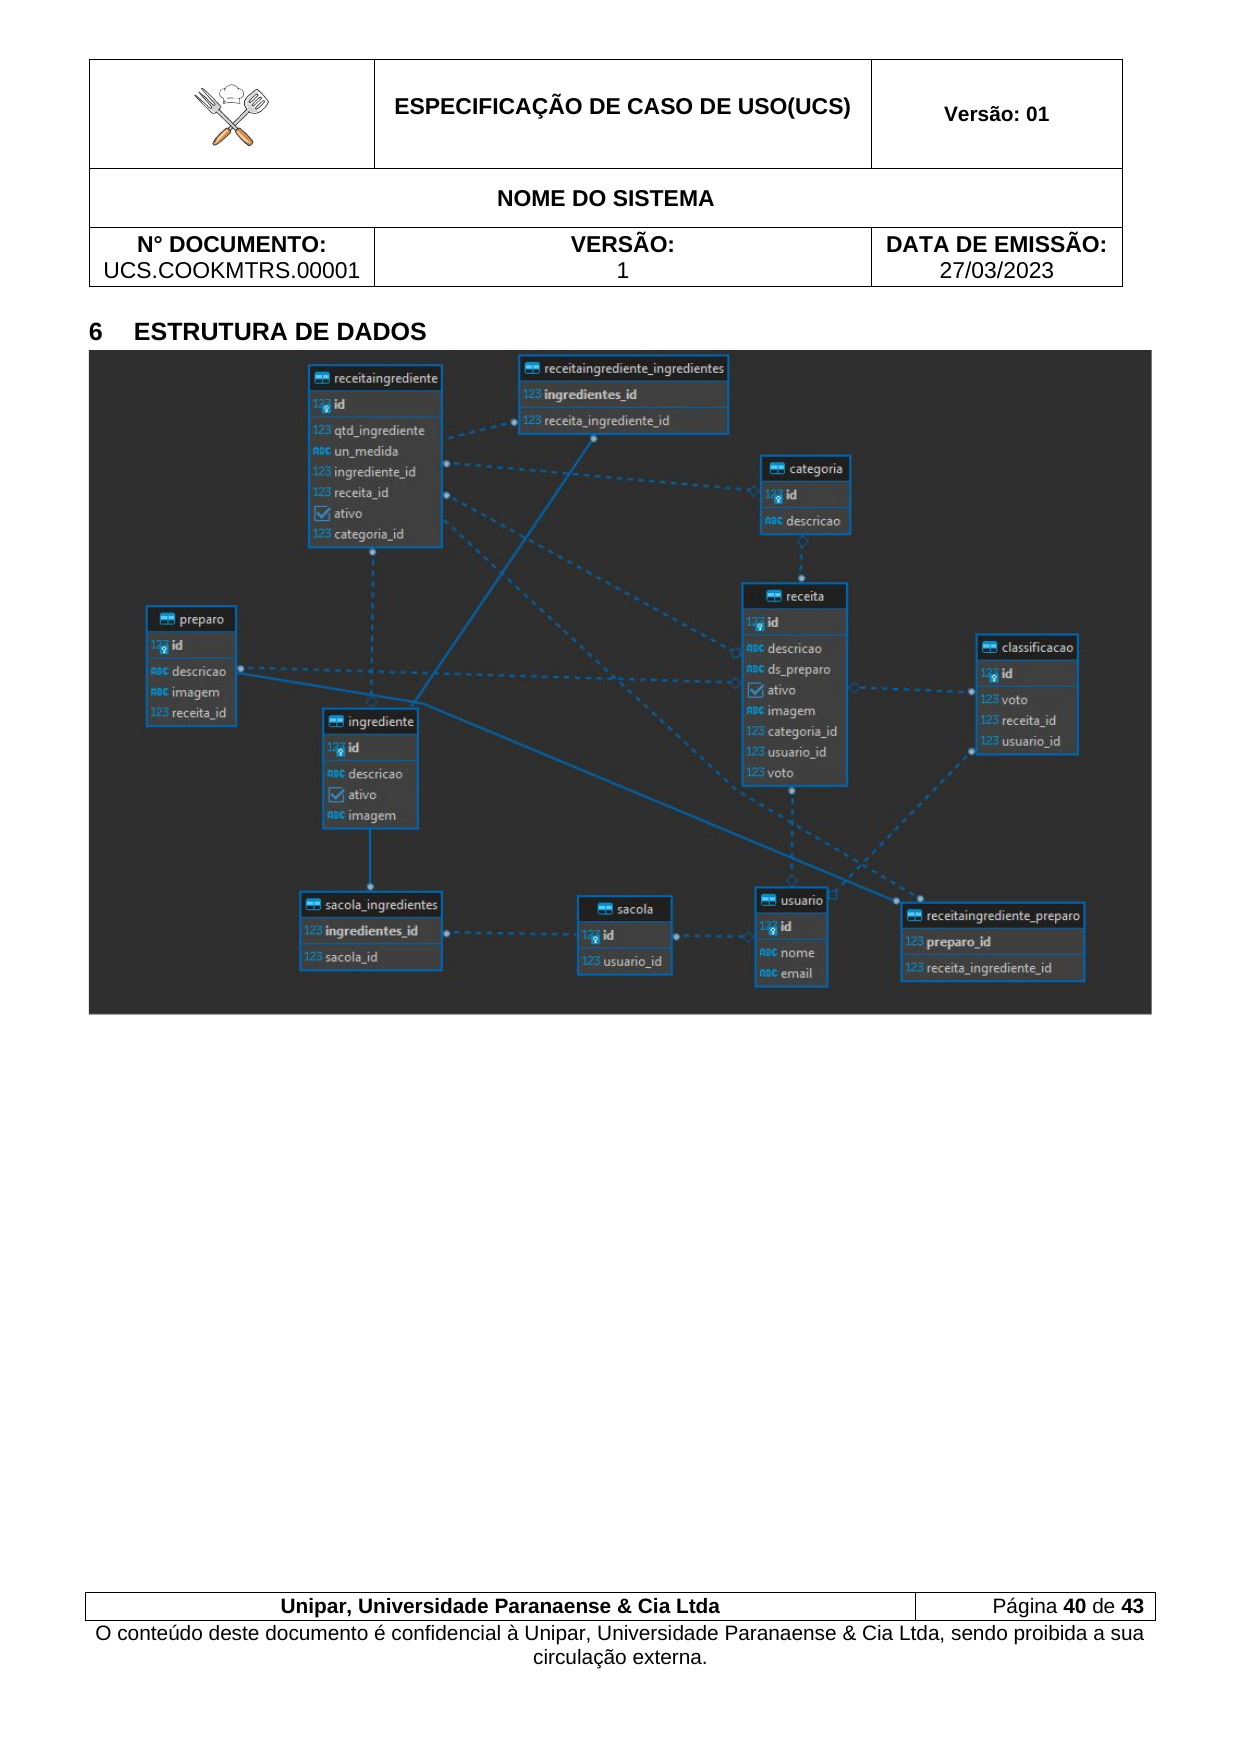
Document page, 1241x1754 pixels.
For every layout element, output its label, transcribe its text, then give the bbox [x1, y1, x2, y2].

picture [177, 60, 286, 168]
picture [88, 350, 1152, 1015]
subtitle ESTRUTURA DE DADOS [89, 317, 1152, 346]
